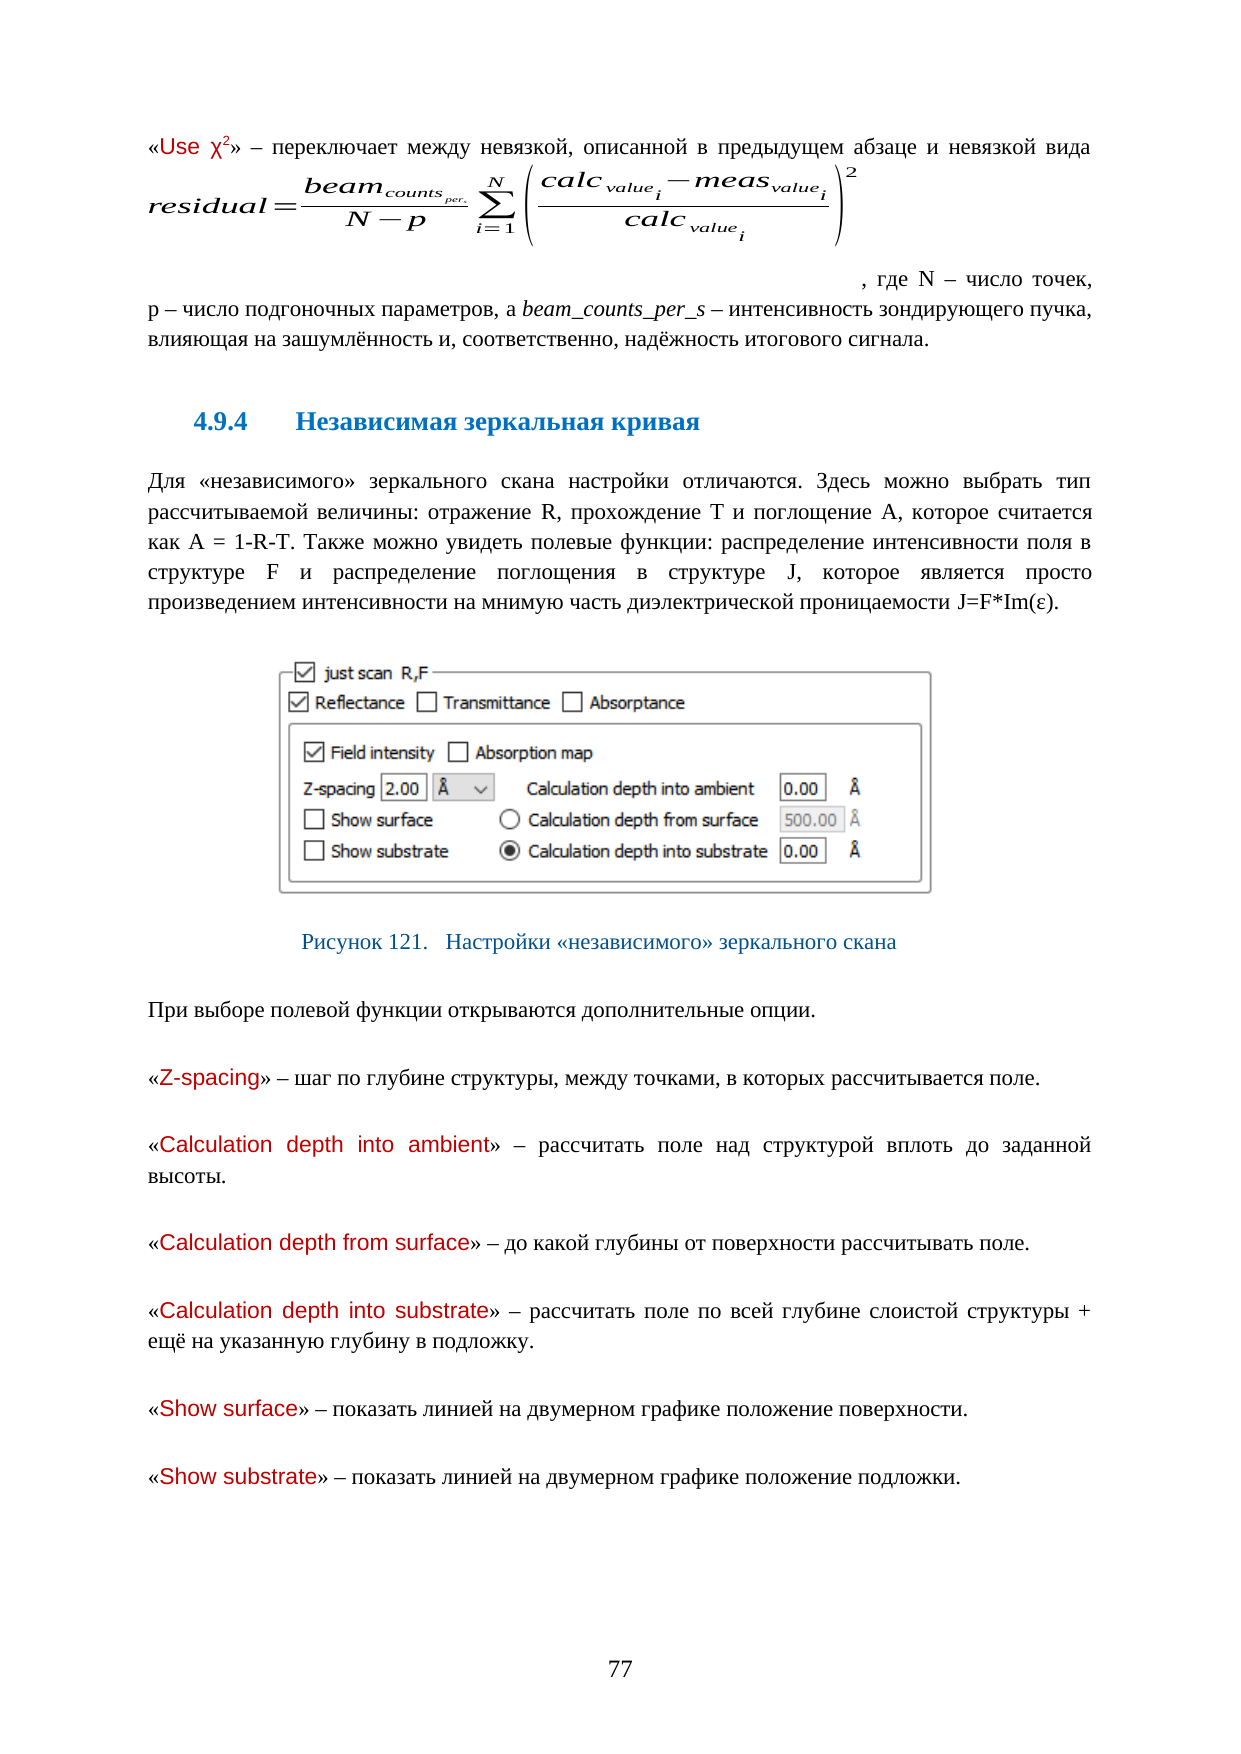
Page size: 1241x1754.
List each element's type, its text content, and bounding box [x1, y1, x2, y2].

text «Calculation depth into substrate» – рассчитать поле по всей глубине слоистой структуры + ещё на указанную глубину в подложку. [148, 1297, 1093, 1354]
text Для «независимого» зеркального скана настройки отличаются. Здесь можно выбрать тип рассчитываемой величины: отражение R, прохождение T и поглощение A, которое считается как A = 1-R-T. Также можно увидеть полевые функции: распределение интенсивности поля в структуре F и распределение поглощения в структуре J, которое является просто произведением интенсивности на мнимую часть диэлектрической проницаемости J=F*Im(ε). [148, 468, 1093, 615]
text При выборе полевой функции открываются дополнительные опции. [148, 996, 1093, 1022]
text «Calculation depth into ambient» – рассчитать поле над структурой вплоть до заданной высоты. [148, 1131, 1093, 1188]
text «Calculation depth from surface» – до какой глубины от поверхности рассчитывать поле. [148, 1229, 1093, 1256]
text «Z-spacing» – шаг по глубине структуры, между точками, в которых рассчитывается поле. [148, 1063, 1093, 1090]
text «Show substrate» – показать линией на двумерном графике положение подложки. [148, 1463, 1093, 1490]
text «Use χ2» – переключает между невязкой, описанной в предыдущем абзаце и невязкой вида , где N – число точек, p – число подгоночных параметров, a beam_counts_per_s – интенсивность зондирующего пучка, влияющая на зашумлённость и, соответственно, надёжность итогового сигнала. [148, 133, 1093, 351]
text «Show surface» – показать линией на двумерном графике положение поверхности. [148, 1395, 1093, 1422]
picture [273, 656, 938, 900]
subtitle Независимая зеркальная кривая [193, 405, 1093, 436]
